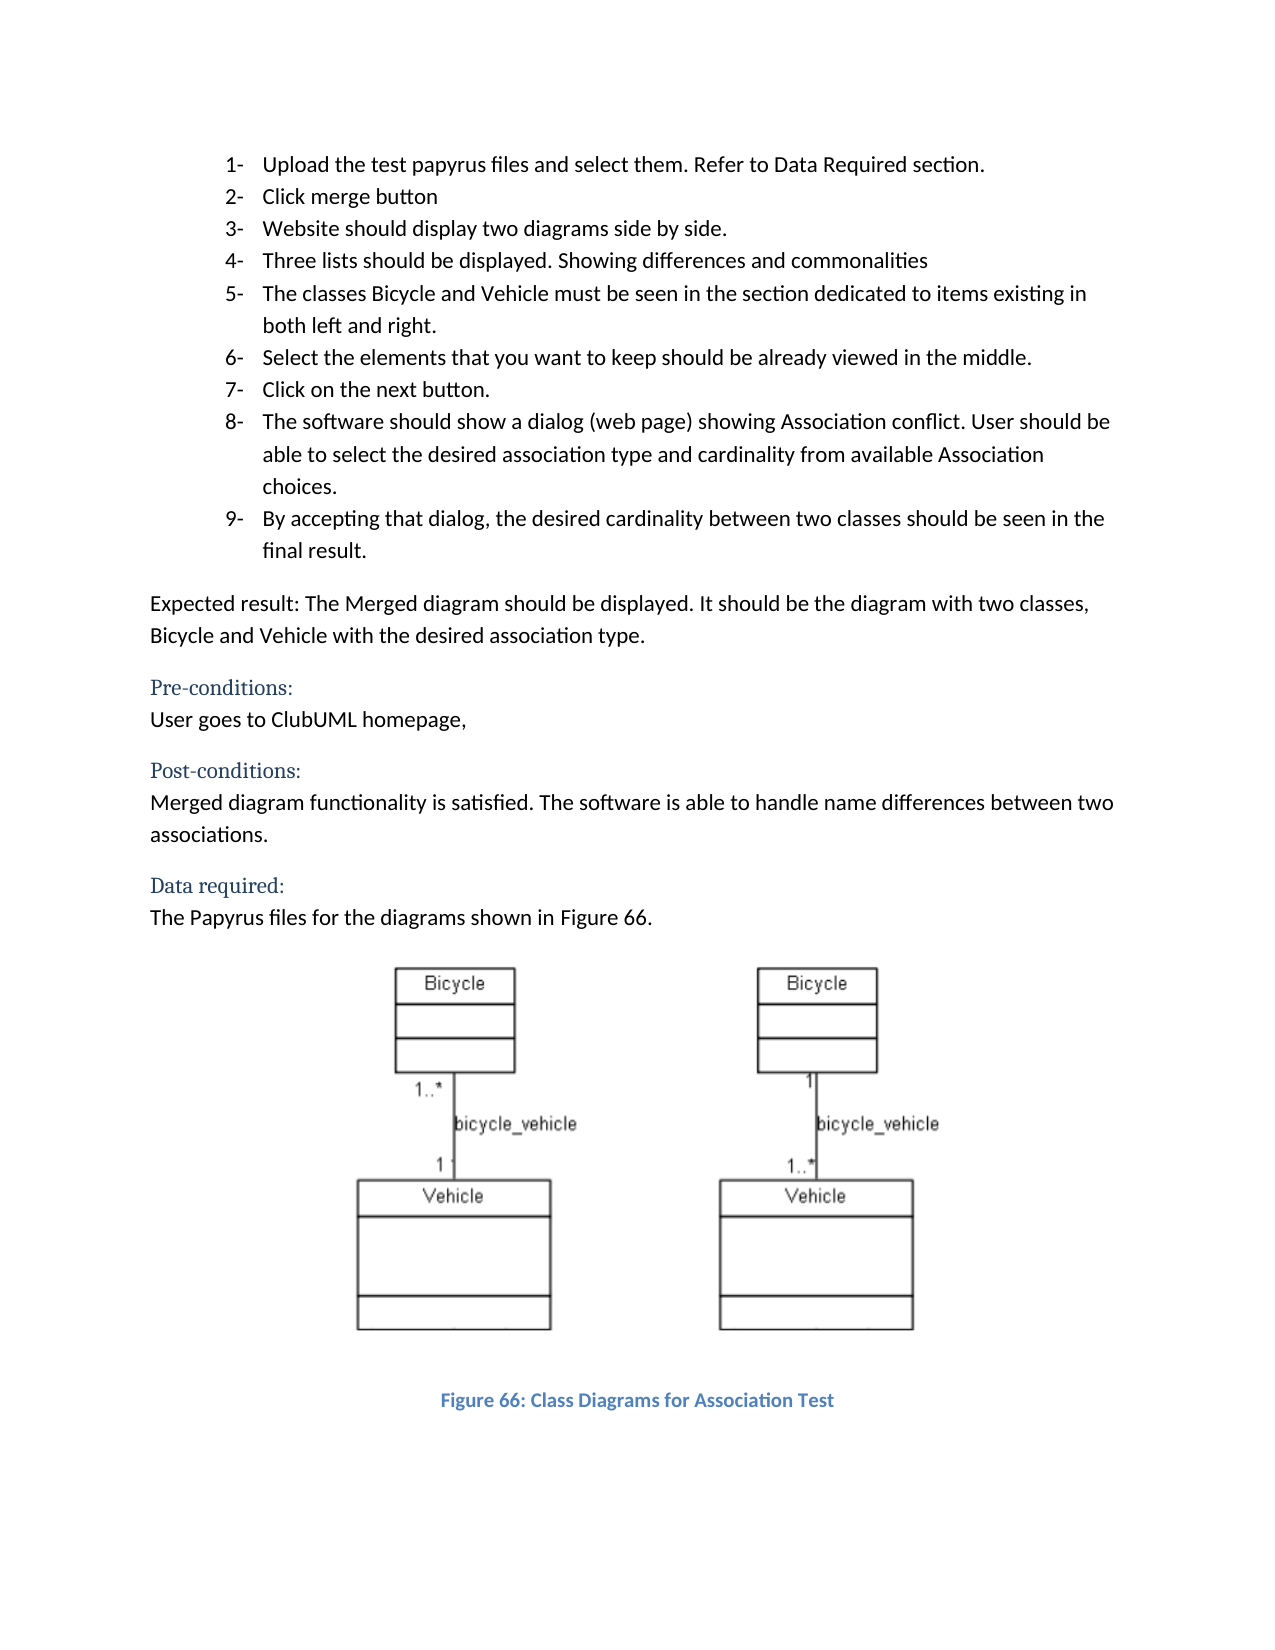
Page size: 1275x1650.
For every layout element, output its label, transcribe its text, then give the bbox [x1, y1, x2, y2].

subtitle Data required: [150, 873, 1125, 899]
list Click merge button [225, 182, 1125, 210]
text User goes to ClubUML homepage, [150, 705, 1125, 733]
list Click on the next button. [225, 375, 1125, 403]
list Upload the test papyrus files and select them. Refer to Data Required section. [225, 150, 1125, 178]
text The Papyrus files for the diagrams shown in Figure 66. [150, 903, 1125, 931]
subtitle Pre-conditions: [150, 674, 1125, 701]
text Expected result: The Merged diagram should be displayed. It should be the diagram with two classes, Bicycle and Vehicle with the desired association type. [150, 589, 1125, 649]
subtitle Post-conditions: [150, 758, 1125, 784]
list By accepting that dialog, the desired cardinality between two classes should be seen in the final result. [225, 504, 1125, 564]
text Figure 66: Class Diagrams for Association Test [150, 1387, 1125, 1413]
list Select the elements that you want to keep should be already viewed in the middle. [225, 343, 1125, 371]
list The classes Bicycle and Vehicle must be seen in the section dedicated to items existing in both left and right. [225, 279, 1125, 339]
list Website should display two diagrams side by side. [225, 214, 1125, 242]
list The software should show a dialog (web page) showing Association conflict. User should be able to select the desired association type and cardinality from available Association choices. [225, 407, 1125, 500]
list Three lists should be displayed. Showing differences and commonalities [225, 247, 1125, 274]
text Merged diagram functionality is satisfied. The software is able to handle name differences between two associations. [150, 788, 1125, 848]
